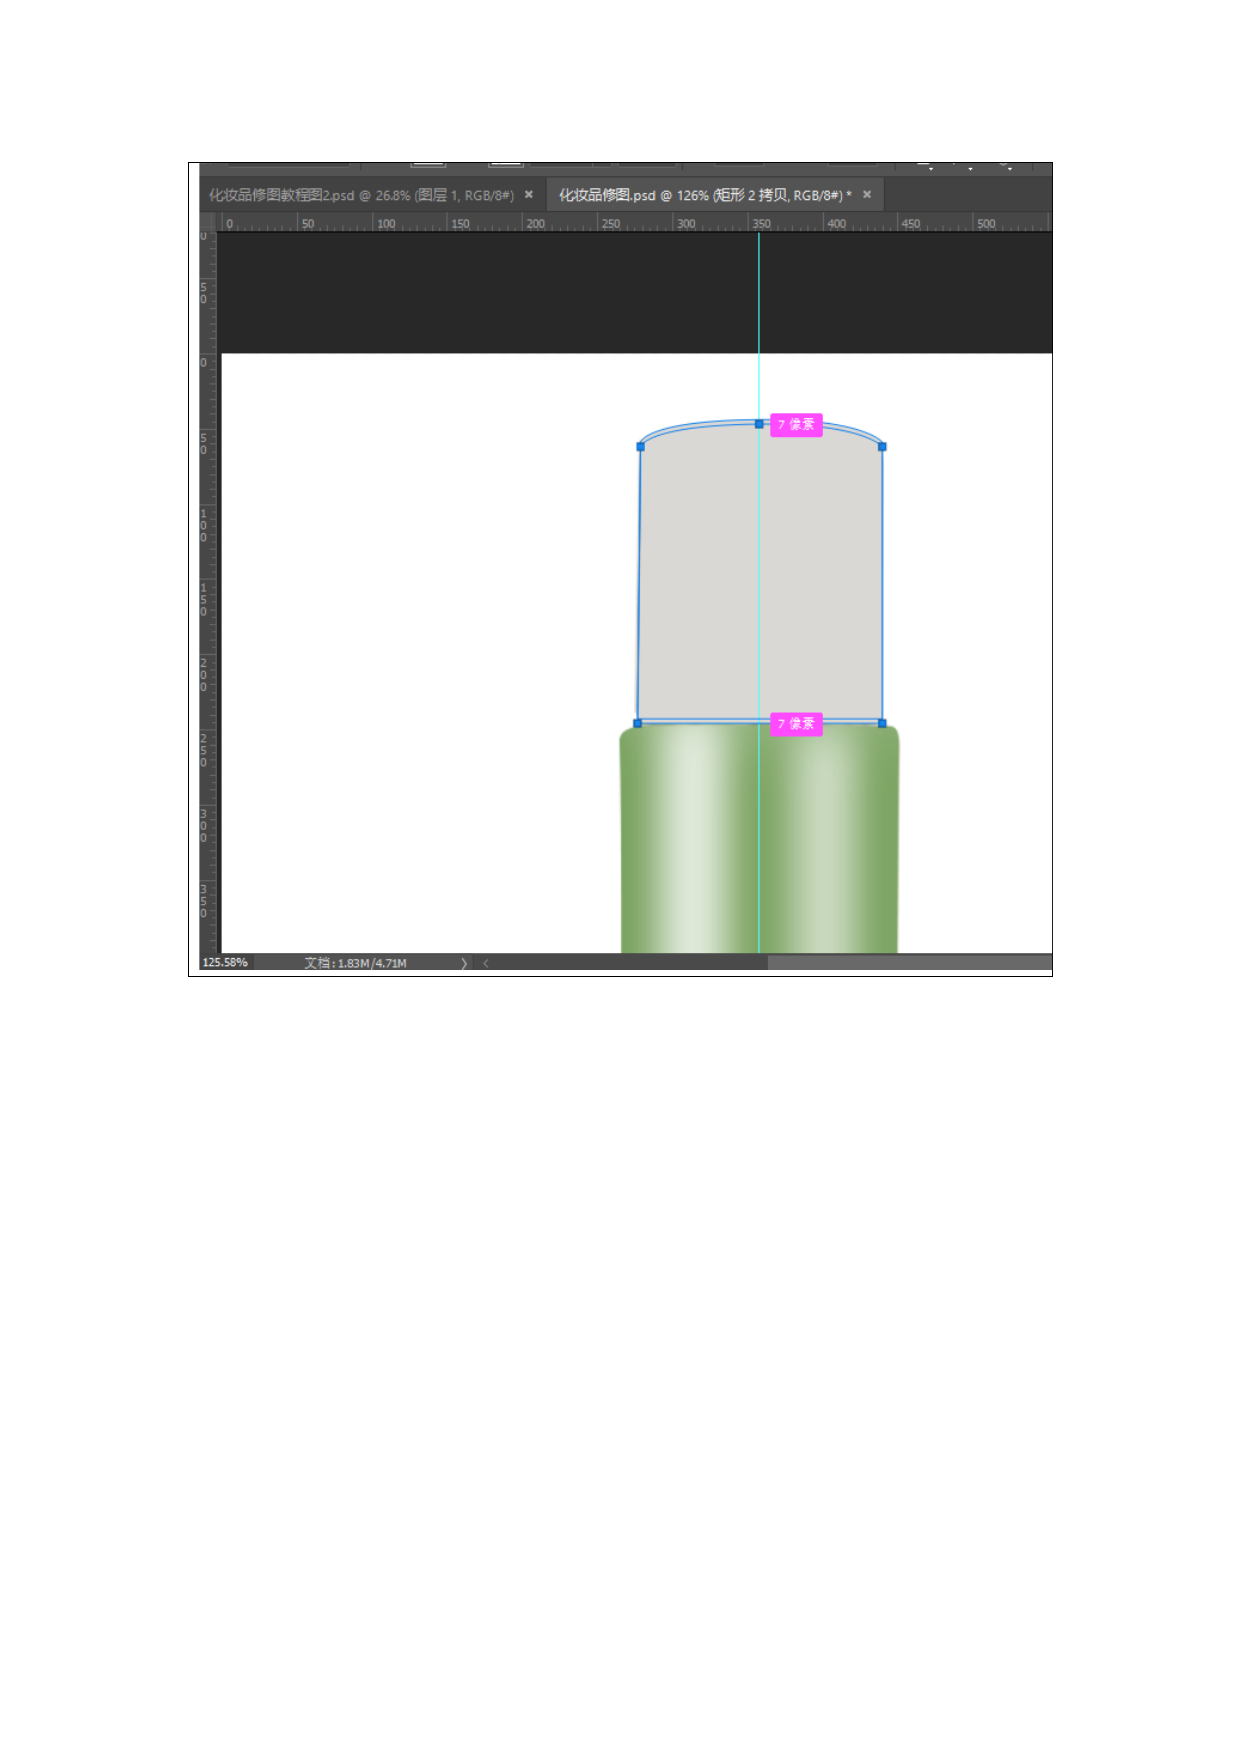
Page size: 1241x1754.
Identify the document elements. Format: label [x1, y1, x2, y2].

table_header [189, 163, 1052, 976]
picture [199, 163, 1053, 970]
